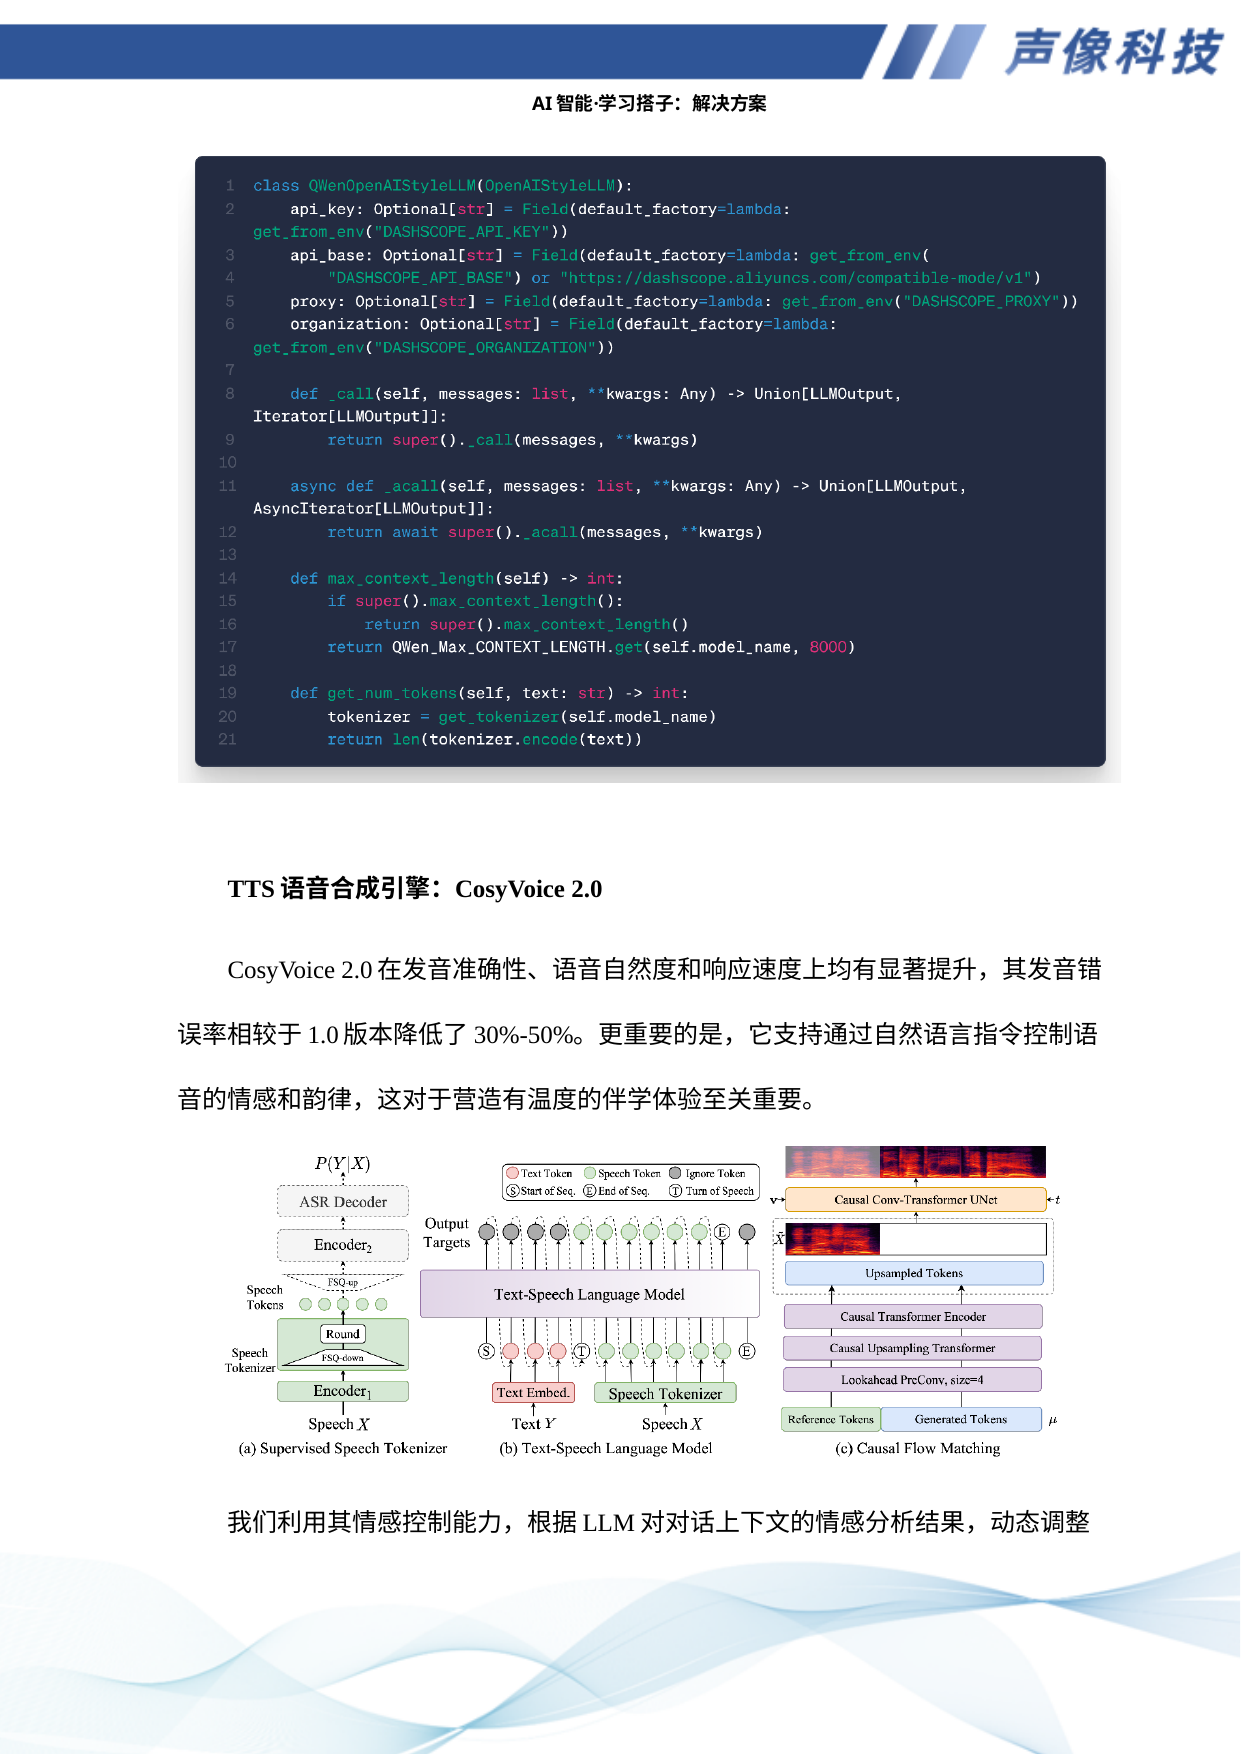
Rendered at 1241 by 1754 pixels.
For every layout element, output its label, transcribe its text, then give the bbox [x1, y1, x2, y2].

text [177, 1488, 1122, 1553]
text CosyVoice 2.0在发音准确性、语音自然度和响应速度上均有显著提升，其发音错误率相较于1.0版本降低了30%-50%。更重要的是，它支持通过自然语言指令控制语音的情感和韵律，这对于营造有温度的伴学体验至关重要。 [177, 935, 1122, 1130]
text TTS语音合成引擎：CosyVoice 2.0 [177, 854, 1122, 919]
picture [0, 0, 1241, 1754]
